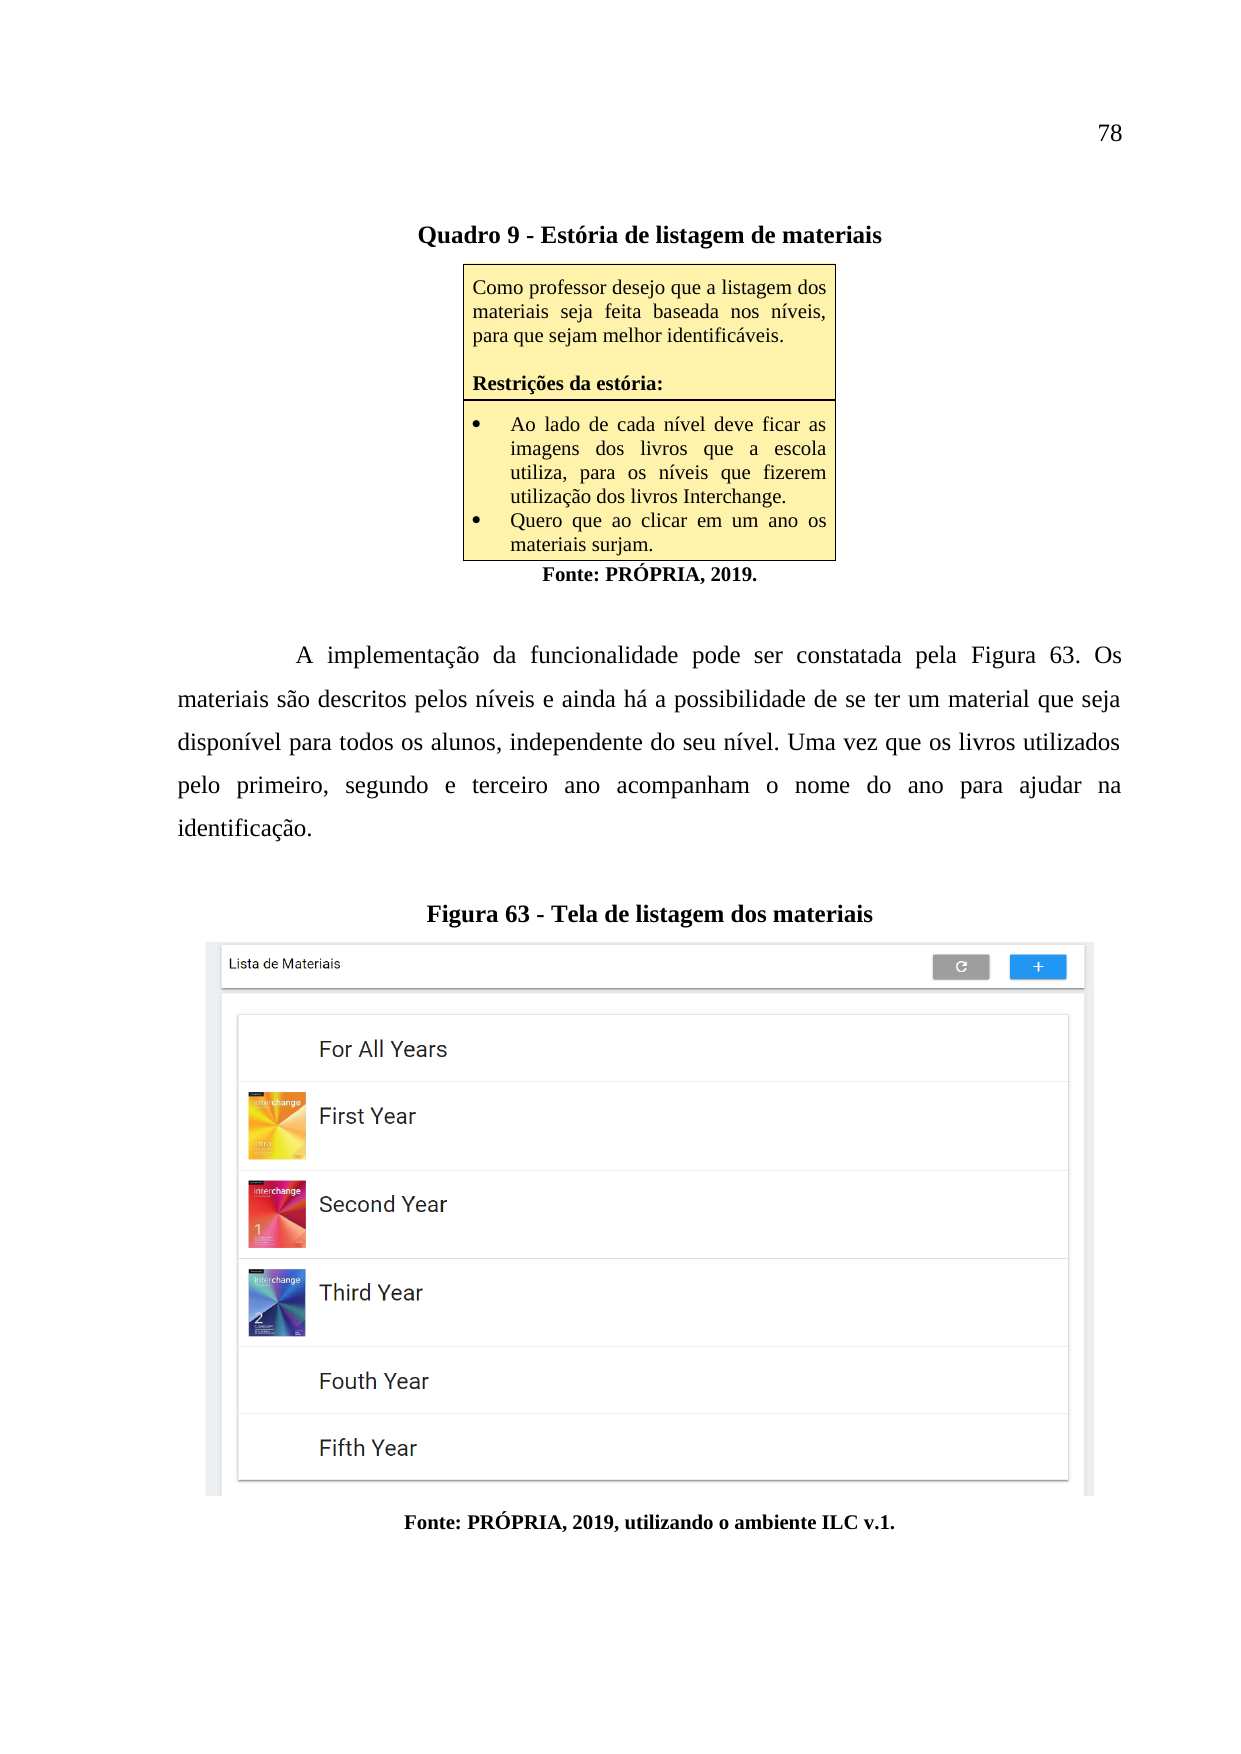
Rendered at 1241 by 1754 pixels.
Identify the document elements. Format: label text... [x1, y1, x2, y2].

text Fonte: PRÓPRIA, 2019. [177, 561, 1122, 586]
list Quero que ao clicar em um ano os materiais surjam. [464, 497, 835, 560]
text Como professor desejo que a listagem dos materiais seja feita baseada nos níveis, para que sejam melhor identificáveis. [464, 265, 835, 336]
text Fonte: PRÓPRIA, 2019, utilizando o ambiente ILC v.1. [177, 1510, 1122, 1534]
picture [205, 942, 1094, 1496]
list Ao lado de cada nível deve ficar as imagens dos livros que a escola utiliza, para os níveis que fizerem utilização dos livros Interchange. [464, 401, 835, 497]
text Restrições da estória: [464, 360, 835, 399]
text A implementação da funcionalidade pode ser constatada pela Figura 63. Os materiais são descritos pelos níveis e ainda há a possibilidade de se ter um material que seja disponível para todos os alunos, independente do seu nível. Uma vez que os livros utilizados pelo primeiro, segundo e terceiro ano acompanham o nome do ano para ajudar na identificação. [177, 641, 1122, 842]
